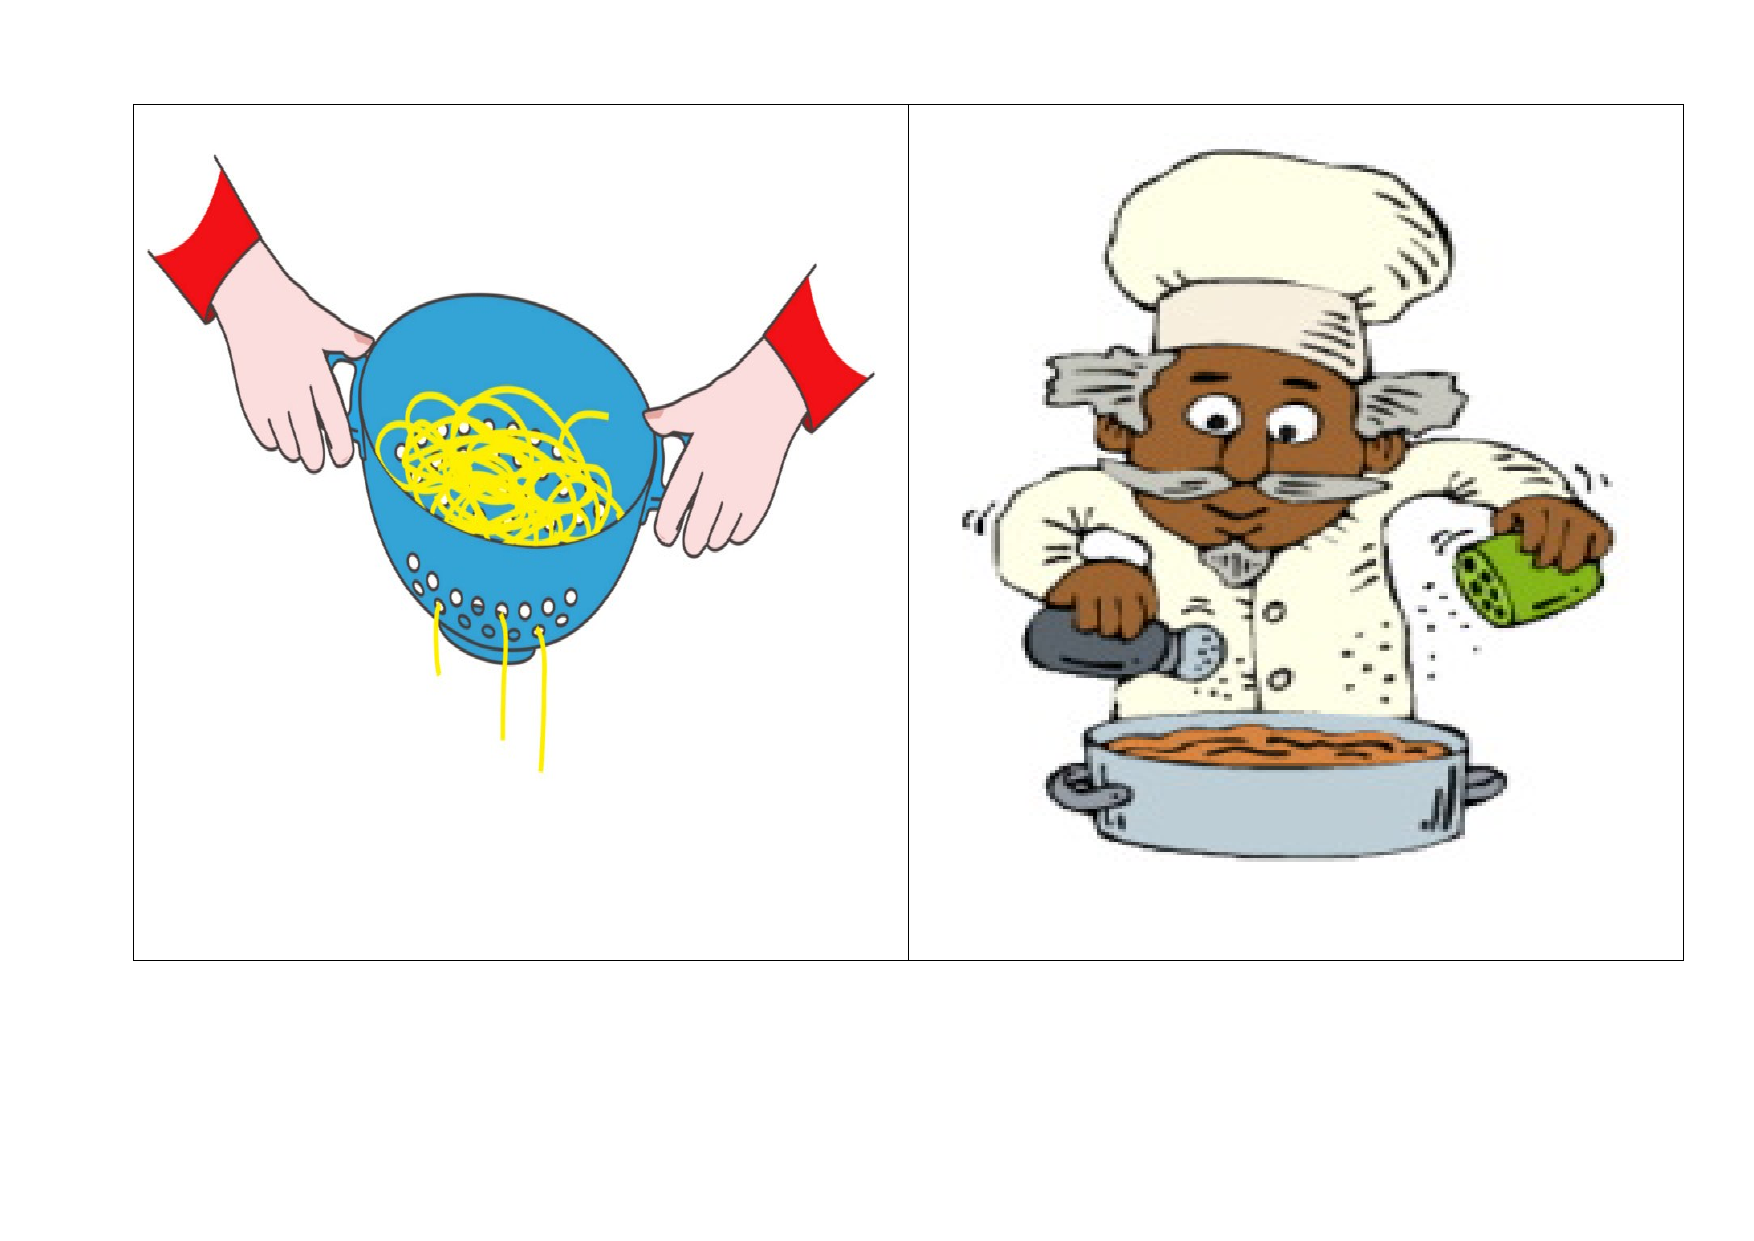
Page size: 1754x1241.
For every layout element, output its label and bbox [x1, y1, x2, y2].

table_header [134, 105, 908, 960]
picture [962, 133, 1630, 862]
picture [144, 133, 876, 782]
table_header [909, 105, 1683, 960]
